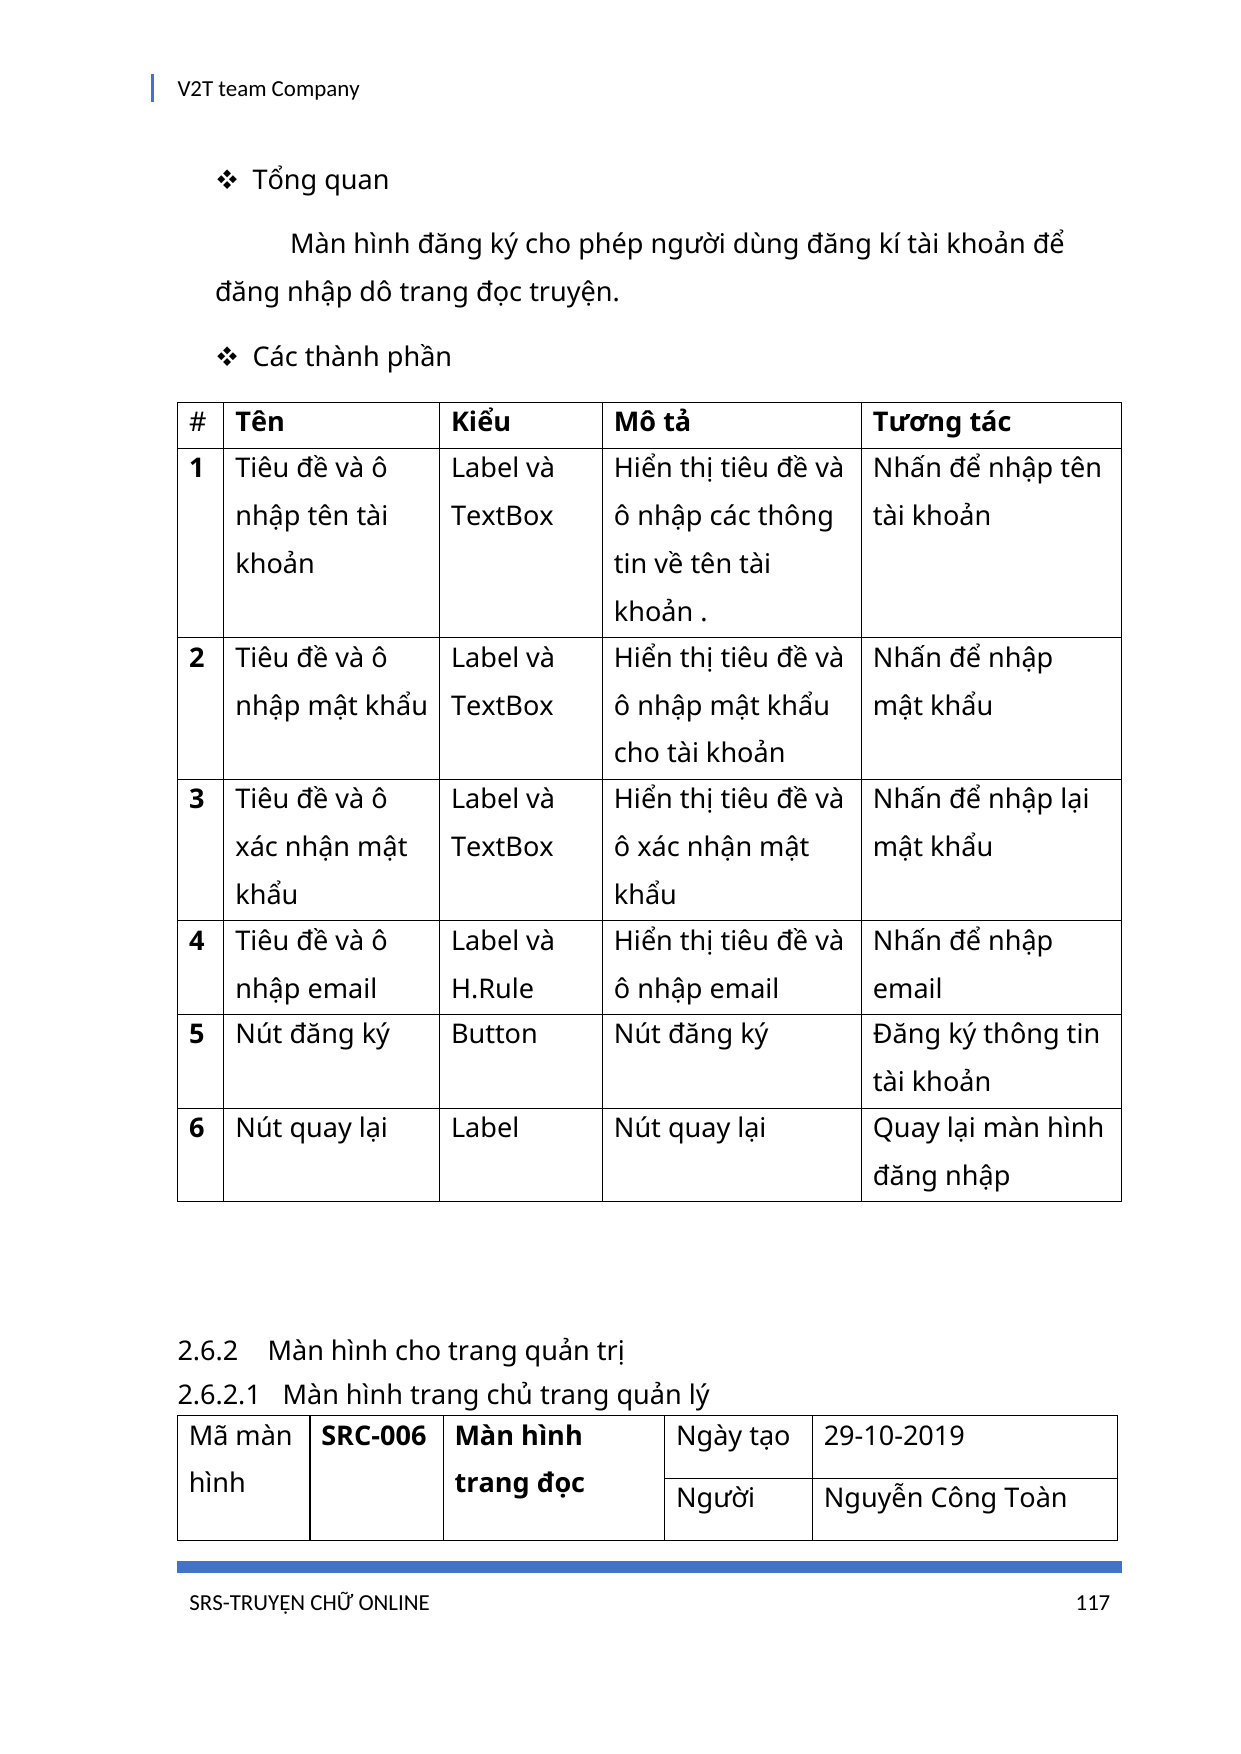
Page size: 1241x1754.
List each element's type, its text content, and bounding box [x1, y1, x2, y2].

table_cell 3 [178, 780, 223, 920]
table_cell Nguyễn Công Toàn [813, 1479, 1117, 1540]
table_cell 5 [178, 1015, 223, 1107]
table_cell Nút đăng ký [224, 1015, 439, 1107]
table_cell Đăng ký thông tin tài khoản [862, 1015, 1121, 1107]
table_cell Hiển thị tiêu đề và ô xác nhận mật khẩu [603, 780, 861, 920]
table_cell Nút quay lại [603, 1109, 861, 1201]
table_cell Label [440, 1109, 602, 1201]
subtitle Màn hình cho trang quản trị [177, 1331, 1122, 1368]
table_cell Tiêu đề và ô nhập tên tài khoản [224, 449, 439, 637]
table_header Mã màn hình [178, 1416, 309, 1540]
table_cell Nút quay lại [224, 1109, 439, 1201]
table_header SRC-006 [311, 1416, 443, 1540]
list Tổng quan [215, 160, 1122, 197]
table_cell Hiển thị tiêu đề và ô nhập mật khẩu cho tài khoản [603, 638, 861, 778]
table_header # [178, 403, 223, 447]
table_header 29-10-2019 [813, 1416, 1117, 1477]
table_cell Nút đăng ký [603, 1015, 861, 1107]
table_cell Nhấn để nhập lại mật khẩu [862, 780, 1121, 920]
table_header Kiểu [440, 403, 602, 447]
subtitle Màn hình trang chủ trang quản lý [177, 1375, 1122, 1412]
table_cell Tiêu đề và ô nhập mật khẩu [224, 638, 439, 778]
table_cell Nhấn để nhập email [862, 921, 1121, 1014]
table_cell 2 [178, 638, 223, 778]
table_cell 1 [178, 449, 223, 637]
table_header Ngày tạo [665, 1416, 812, 1477]
table_cell Nhấn để nhập tên tài khoản [862, 449, 1121, 637]
list Các thành phần [215, 337, 1122, 374]
text Màn hình đăng ký cho phép người dùng đăng kí tài khoản để đăng nhập dô trang đọc truyện. [215, 225, 1122, 309]
table_cell Label và TextBox [440, 449, 602, 637]
table_cell Nhấn để nhập mật khẩu [862, 638, 1121, 778]
table_header Tương tác [862, 403, 1121, 447]
table_cell Quay lại màn hình đăng nhập [862, 1109, 1121, 1201]
table_header Tên [224, 403, 439, 447]
table_cell Label và H.Rule [440, 921, 602, 1014]
table_cell 4 [178, 921, 223, 1014]
table_cell Hiển thị tiêu đề và ô nhập các thông tin về tên tài khoản . [603, 449, 861, 637]
table_cell Label và TextBox [440, 780, 602, 920]
table_header Màn hình trang đọc truyện [444, 1416, 664, 1540]
table_cell Hiển thị tiêu đề và ô nhập email [603, 921, 861, 1014]
table_cell Label và TextBox [440, 638, 602, 778]
table_cell Tiêu đề và ô xác nhận mật khẩu [224, 780, 439, 920]
table_cell Người tạo [665, 1479, 812, 1540]
table_cell Button [440, 1015, 602, 1107]
table_cell Tiêu đề và ô nhập email [224, 921, 439, 1014]
table_header Mô tả [603, 403, 861, 447]
table_cell 6 [178, 1109, 223, 1201]
